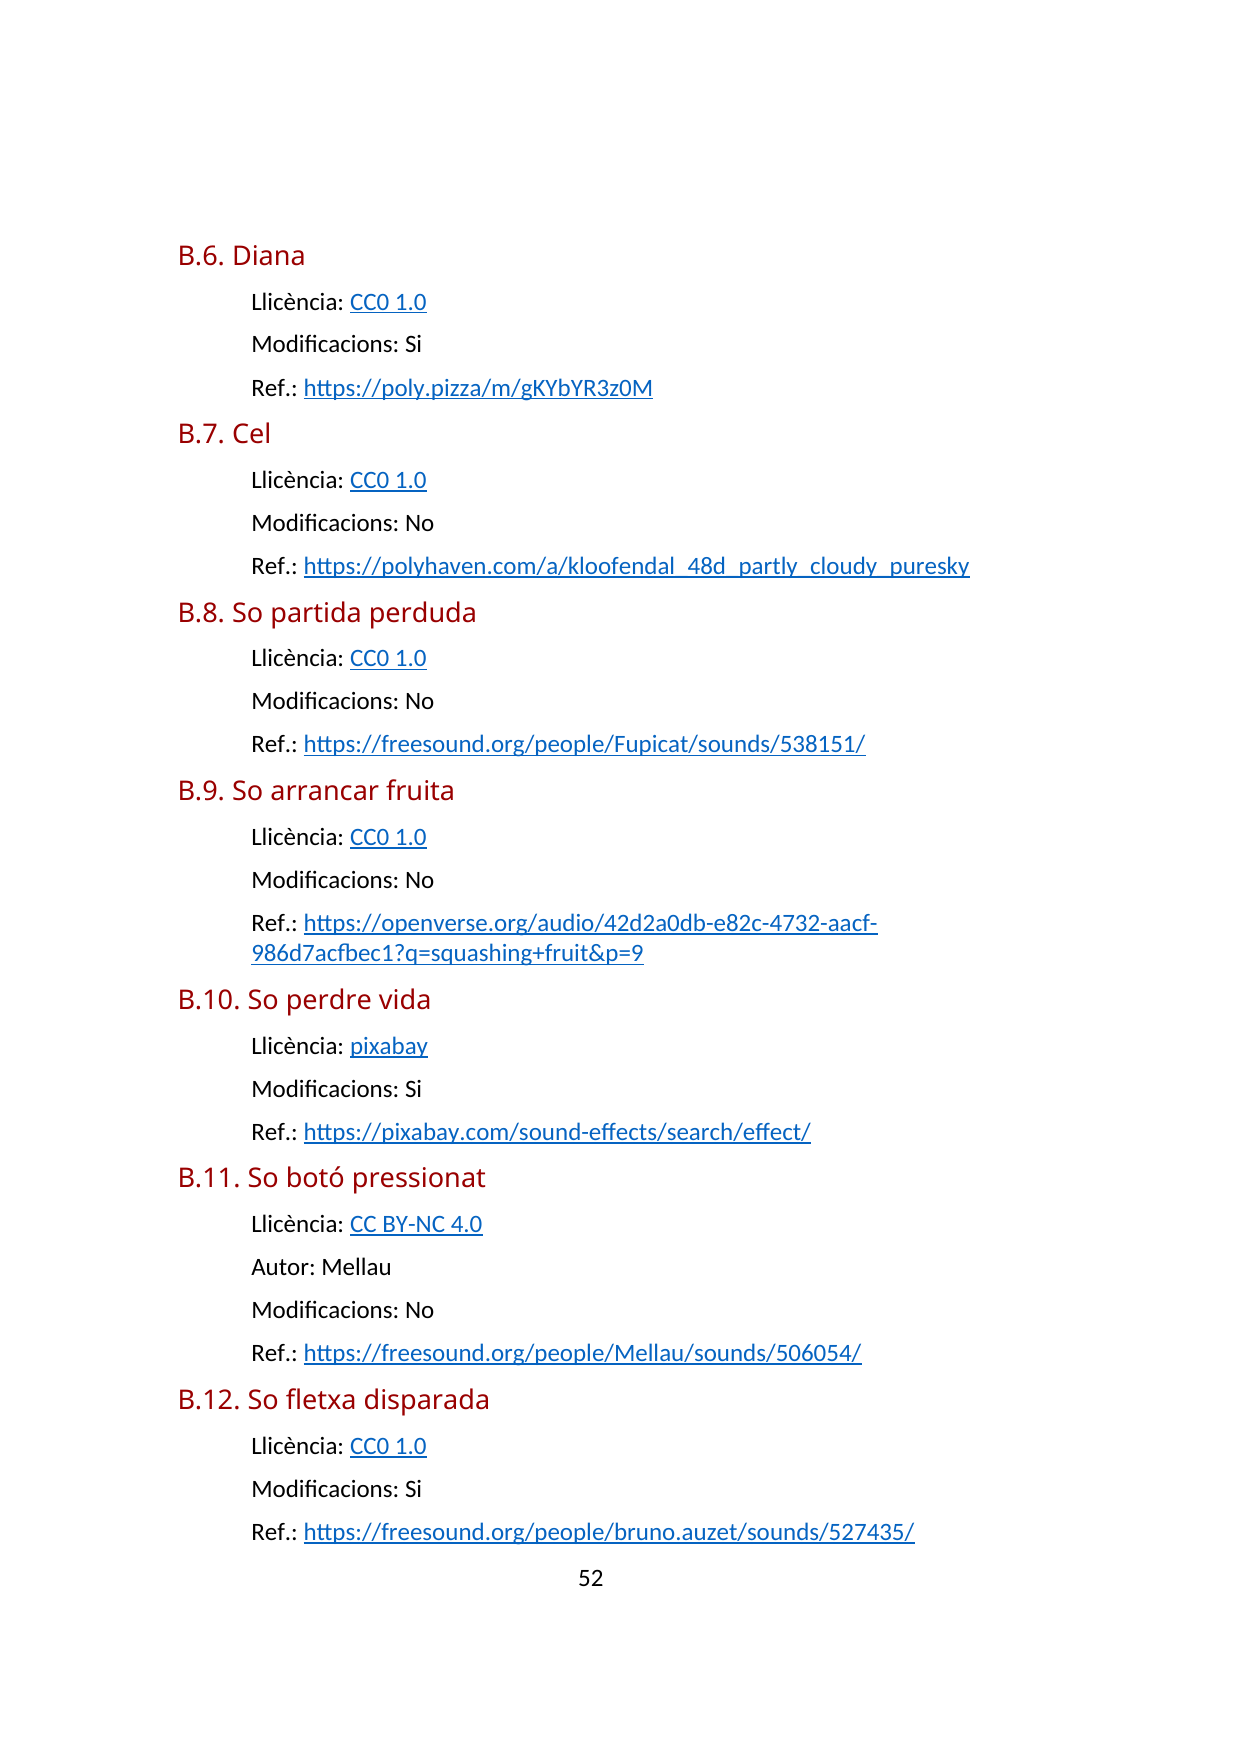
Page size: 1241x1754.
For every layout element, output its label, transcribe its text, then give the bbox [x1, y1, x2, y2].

text Llicència: CC0 1.0 [251, 821, 1004, 851]
text Modificacions: No [251, 1294, 1004, 1325]
text Llicència: CC0 1.0 [251, 286, 1004, 316]
text Modificacions: No [251, 686, 1004, 716]
text Ref.: https://poly.pizza/m/gKYbYR3z0M [251, 372, 1004, 402]
subtitle So arrancar fruita [177, 772, 1004, 808]
subtitle So partida perduda [177, 593, 1004, 630]
text Llicència: CC0 1.0 [251, 1430, 1004, 1460]
subtitle So perdre vida [177, 981, 1004, 1017]
subtitle Diana [177, 236, 1004, 273]
subtitle So fletxa disparada [177, 1380, 1004, 1417]
text Ref.: https://freesound.org/people/Fupicat/sounds/538151/ [251, 728, 1004, 759]
text Modificacions: Si [251, 329, 1004, 359]
text Ref.: https://freesound.org/people/bruno.auzet/sounds/527435/ [251, 1516, 1004, 1546]
text Modificacions: Si [251, 1073, 1004, 1103]
text Llicència: pixabay [251, 1030, 1004, 1060]
text Ref.: https://openverse.org/audio/42d2a0db-e82c-4732-aacf-986d7acfbec1?q=squashing+fruit&p=9 [251, 907, 1004, 968]
text Ref.: https://polyhaven.com/a/kloofendal_48d_partly_cloudy_puresky [251, 550, 1004, 581]
text Modificacions: No [251, 864, 1004, 894]
text Autor: Mellau [251, 1251, 1004, 1282]
text Ref.: https://freesound.org/people/Mellau/sounds/506054/ [251, 1337, 1004, 1368]
text Llicència: CC0 1.0 [251, 642, 1004, 673]
text Modificacions: No [251, 507, 1004, 538]
text Llicència: CC0 1.0 [251, 464, 1004, 494]
text Llicència: CC BY-NC 4.0 [251, 1208, 1004, 1239]
text Modificacions: Si [251, 1473, 1004, 1503]
subtitle So botó pressionat [177, 1159, 1004, 1196]
text Ref.: https://pixabay.com/sound-effects/search/effect/ [251, 1116, 1004, 1146]
subtitle Cel [177, 415, 1004, 452]
